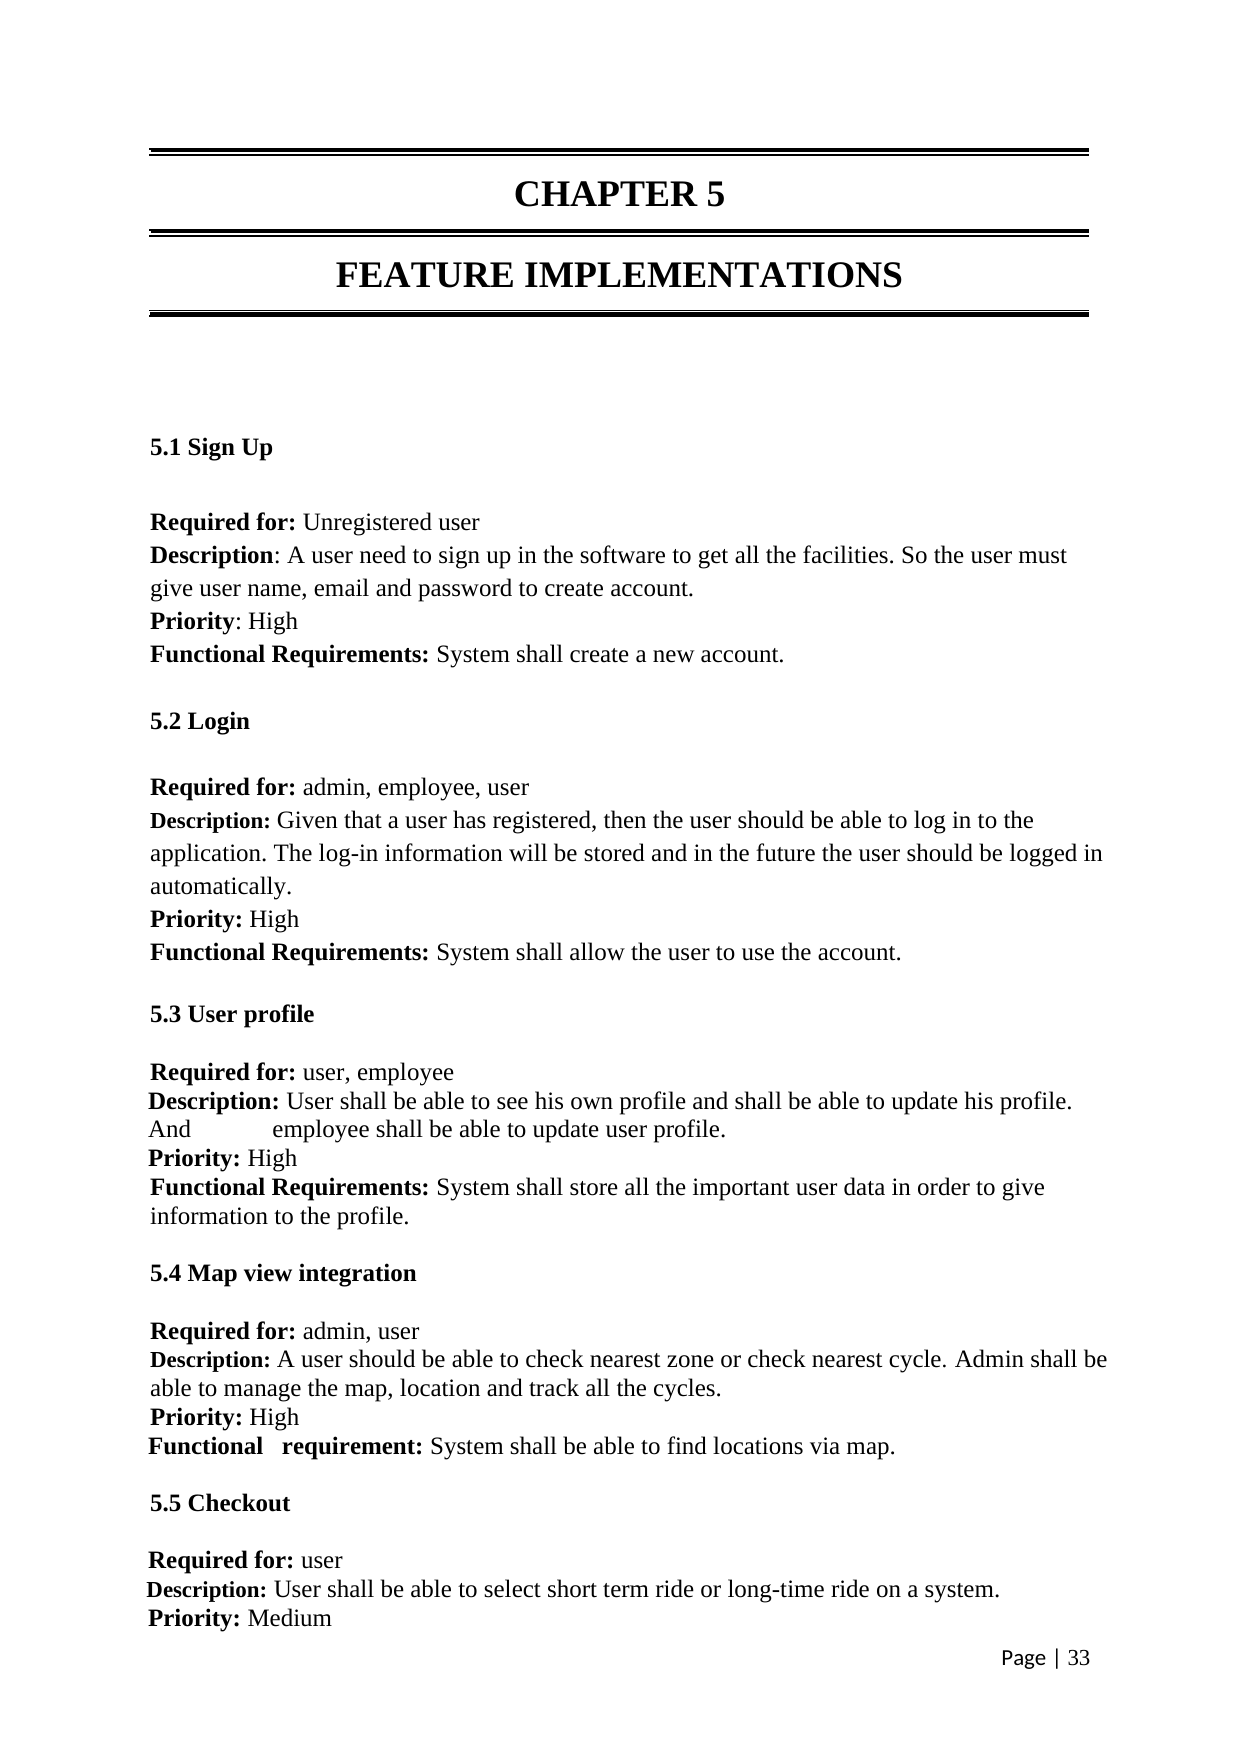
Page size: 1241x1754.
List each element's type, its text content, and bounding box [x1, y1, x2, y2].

text Priority: High [150, 1402, 1109, 1431]
text Functional requirement: System shall be able to find locations via map. [129, 1431, 1109, 1459]
text Functional Requirements: System shall allow the user to use the account. [150, 937, 1109, 966]
text Description: User shall be able to select short term ride or long-time ride on a system. [129, 1574, 1109, 1603]
text Description: Given that a user has registered, then the user should be able to log in to the application. The log-in information will be stored and in the future the user should be logged in automatically. [150, 805, 1109, 900]
text Required for: admin, employee, user [129, 772, 1109, 801]
subtitle User profile [150, 999, 1109, 1028]
text Required for: admin, user [150, 1316, 1109, 1344]
text Required for: Unregistered user [129, 507, 1109, 536]
text Functional Requirements: System shall create a new account. [150, 639, 1109, 668]
text Functional Requirements: System shall store all the important user data in order to give information to the profile. [150, 1172, 1091, 1229]
text Priority: High [150, 904, 1109, 933]
subtitle Login [150, 706, 1109, 735]
subtitle Map view integration [150, 1258, 1109, 1287]
text Priority: High [129, 1143, 1109, 1172]
text Priority: High [150, 606, 1109, 635]
text Priority: Medium [129, 1603, 1109, 1632]
subtitle Checkout [150, 1488, 1109, 1517]
text Required for: user, employee [129, 1057, 1109, 1086]
subtitle Sign Up [150, 432, 1109, 461]
text Description: A user need to sign up in the software to get all the facilities. So the user must give user name, email and password to create account. [150, 540, 1091, 602]
text Description: A user should be able to check nearest zone or check nearest cycle. Admin shall be able to manage the map, location and track all the cycles. [150, 1344, 1109, 1402]
table_cell FEATURE IMPLEMENTATIONS [149, 237, 1088, 309]
text Required for: user [129, 1545, 1109, 1574]
text Description: User shall be able to see his own profile and shall be able to update his profile. And employee shall be able to update user profile. [148, 1086, 1109, 1143]
table_cell CHAPTER 5 [149, 156, 1088, 229]
